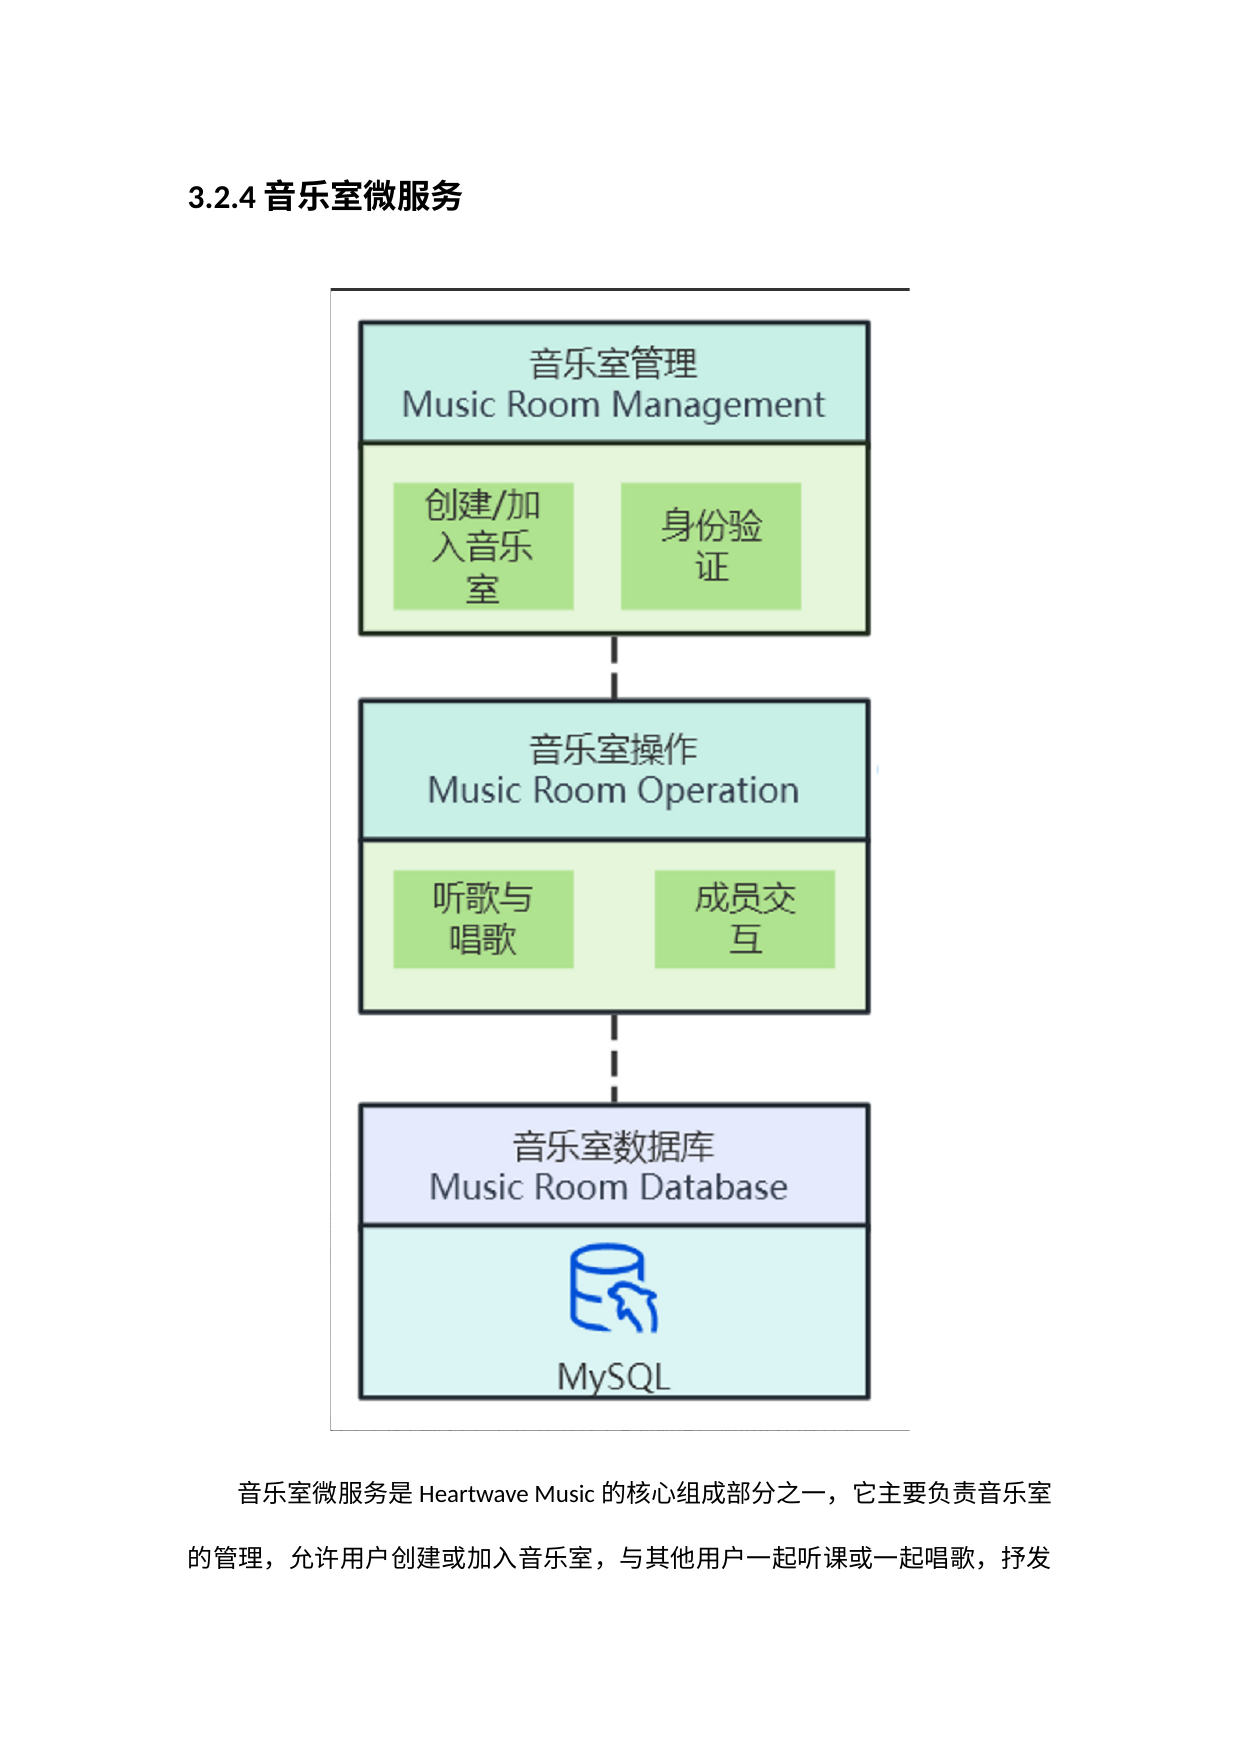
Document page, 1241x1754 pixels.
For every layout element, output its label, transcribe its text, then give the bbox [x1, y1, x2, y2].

subtitle 3.2.4 音乐室微服务 [187, 162, 1053, 227]
picture [330, 288, 910, 1431]
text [187, 1459, 1053, 1589]
